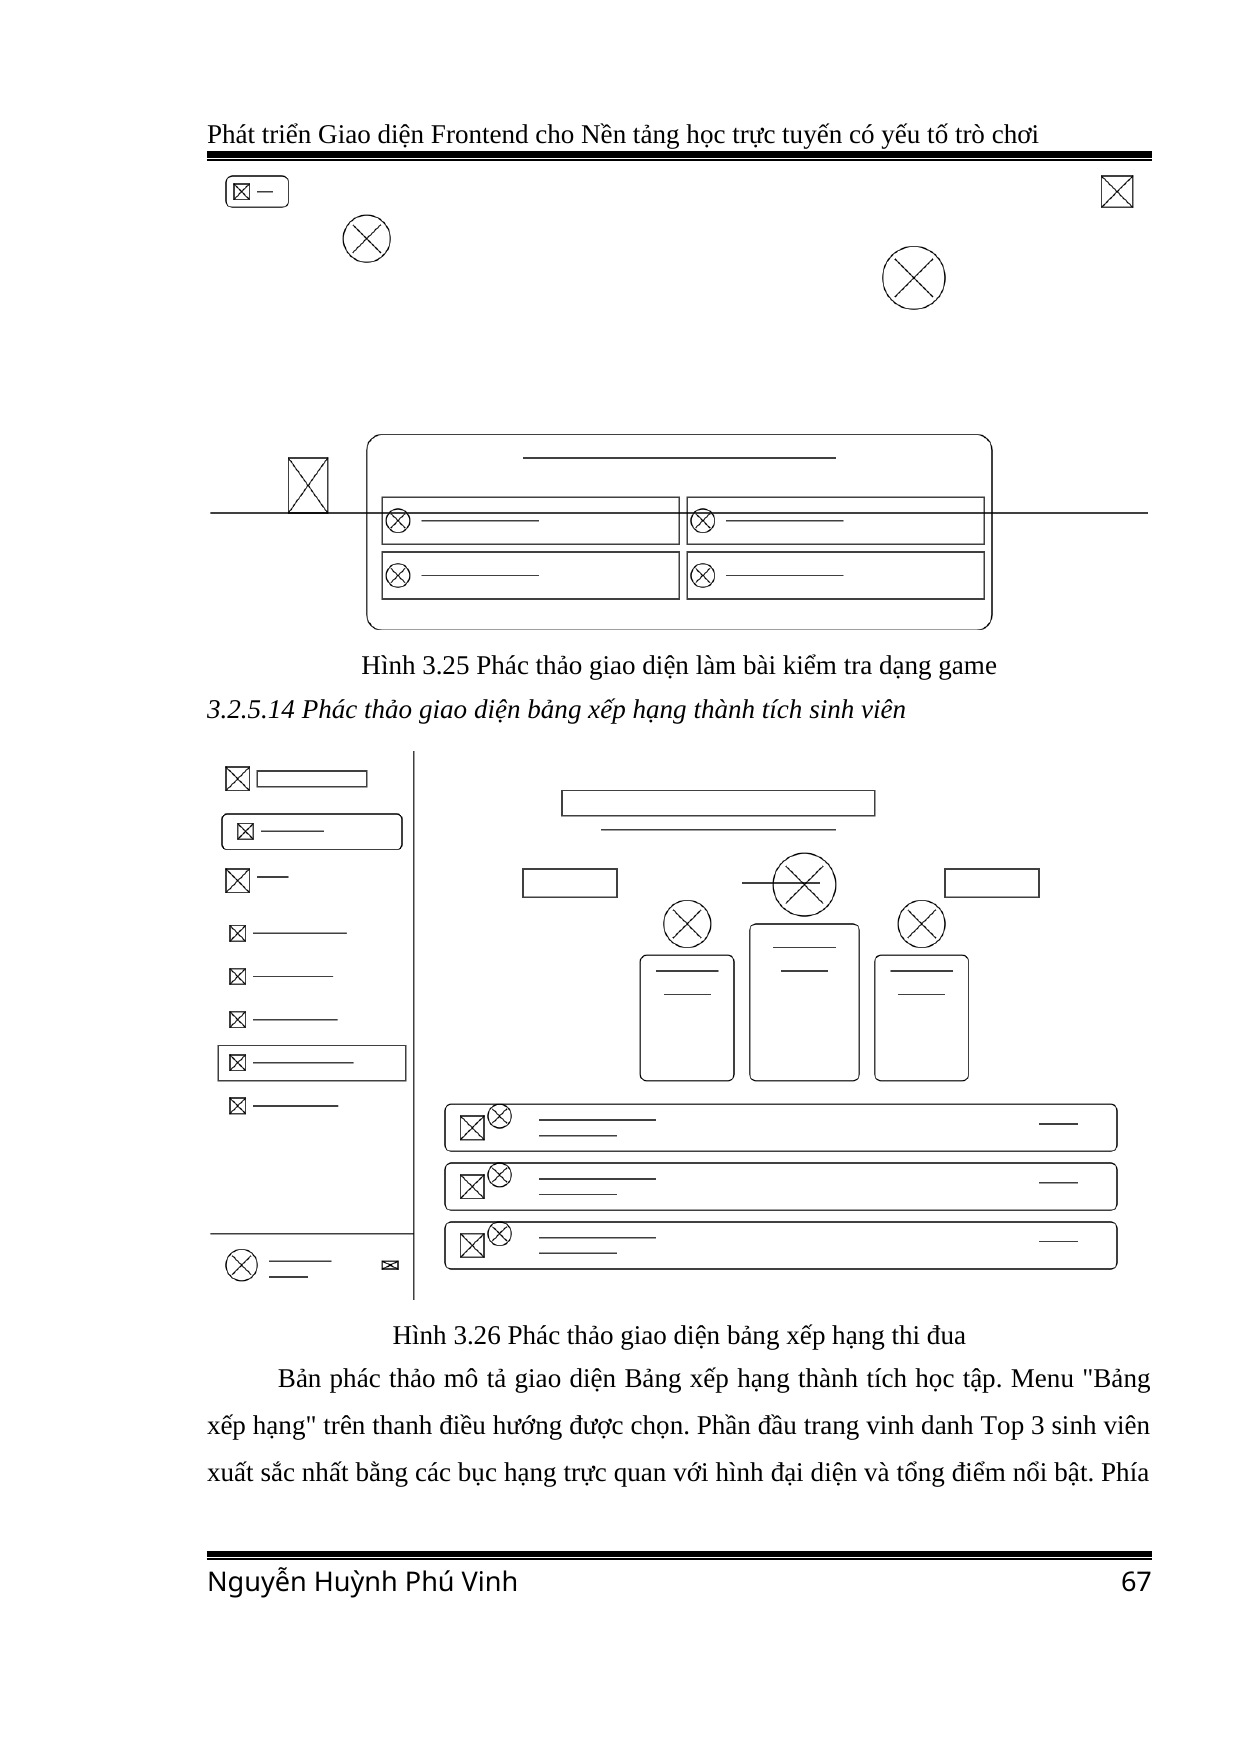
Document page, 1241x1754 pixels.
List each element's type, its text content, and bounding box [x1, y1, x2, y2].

subtitle Phác thảo giao diện bảng xếp hạng thành tích sinh viên [207, 693, 1152, 724]
picture [210, 161, 1148, 630]
text Hình 3.25 Phác thảo giao diện làm bài kiểm tra dạng game [207, 649, 1152, 680]
text Hình 3.26 Phác thảo giao diện bảng xếp hạng thi đua [207, 1319, 1152, 1350]
picture [210, 751, 1148, 1300]
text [207, 1363, 1152, 1487]
